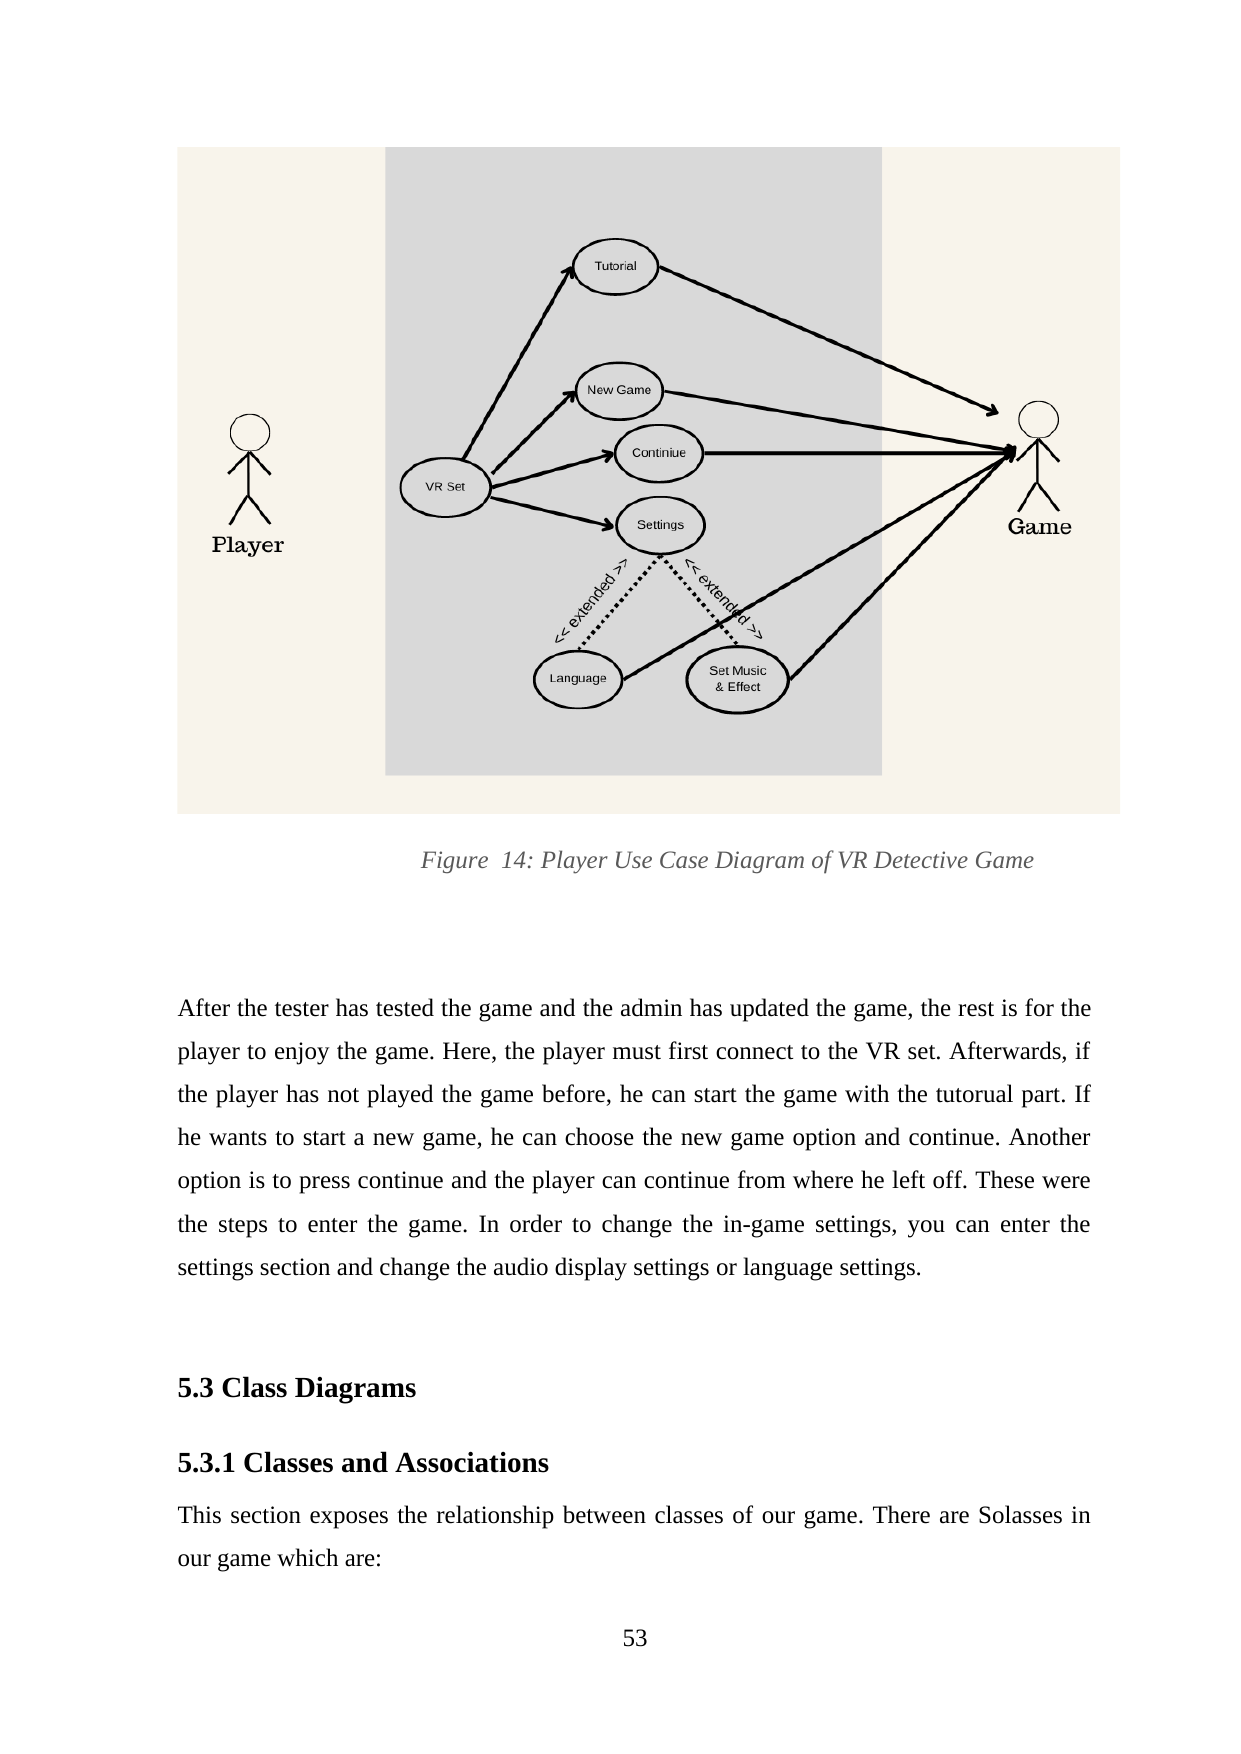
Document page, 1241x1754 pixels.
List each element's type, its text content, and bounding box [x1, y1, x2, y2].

subtitle 5.3.1 Classes and Associations [177, 1445, 1092, 1479]
text This section exposes the relationship between classes of our game. There are Solasses in our game which are: [177, 1500, 1092, 1572]
subtitle 5.3 Class Diagrams [177, 1370, 1092, 1403]
text After the tester has tested the game and the admin has updated the game, the rest is for the player to enjoy the game. Here, the player must first connect to the VR set. Afterwards, if the player has not played the game before, he can start the game with the tutorual part. If he wants to start a new game, he can choose the new game option and continue. Another option is to press continue and the player can continue from where he left off. These were the steps to enter the game. In order to change the in-game settings, you can enter the settings section and change the audio display settings or language settings. [177, 993, 1092, 1281]
text Figure 14: Player Use Case Diagram of VR Detective Game [177, 845, 1092, 873]
picture [177, 147, 1121, 814]
